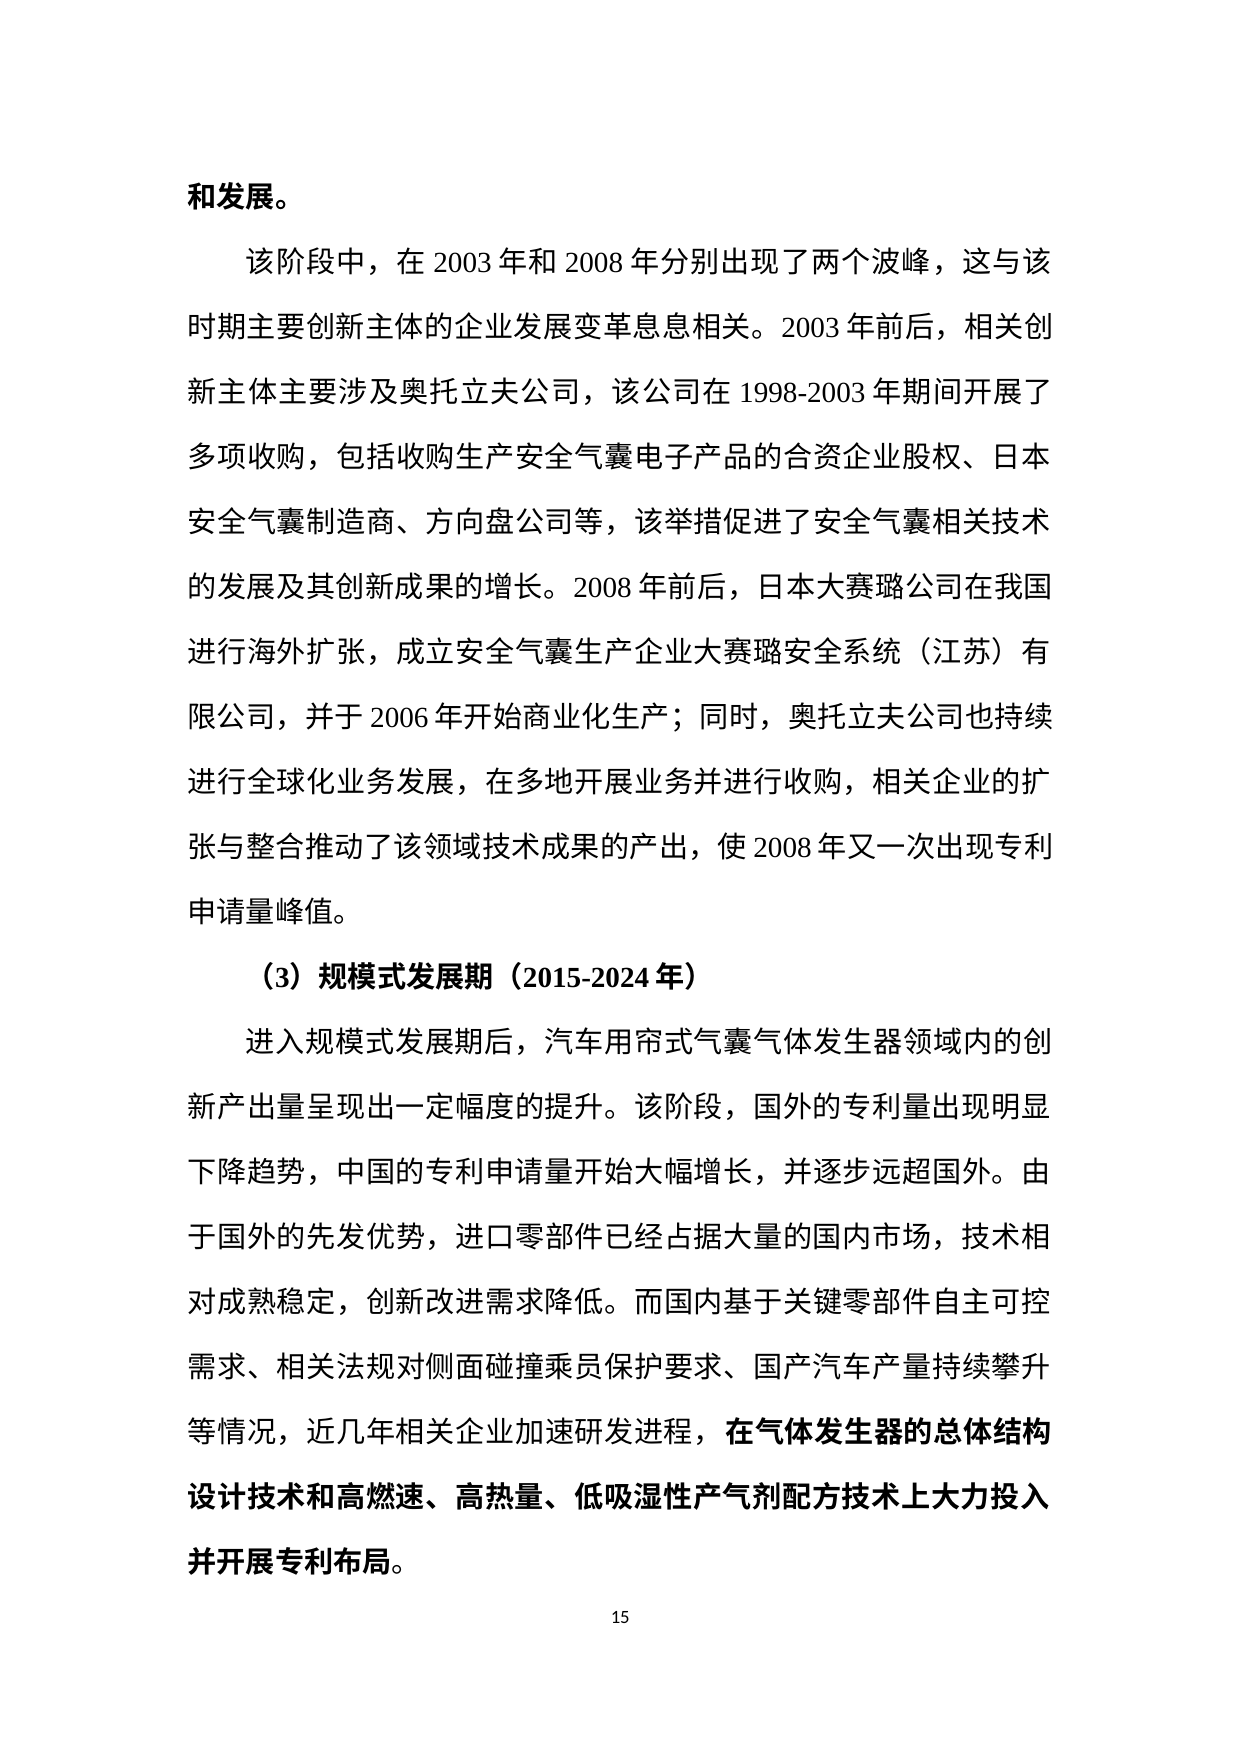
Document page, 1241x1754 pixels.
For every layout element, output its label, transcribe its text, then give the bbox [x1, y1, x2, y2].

text 进入规模式发展期后，汽车用帘式气囊气体发生器领域内的创新产出量呈现出一定幅度的提升。该阶段，国外的专利量出现明显下降趋势，中国的专利申请量开始大幅增长，并逐步远超国外。由于国外的先发优势，进口零部件已经占据大量的国内市场，技术相对成熟稳定，创新改进需求降低。而国内基于关键零部件自主可控需求、相关法规对侧面碰撞乘员保护要求、国产汽车产量持续攀升等情况，近几年相关企业加速研发进程，在气体发生器的总体结构设计技术和高燃速、高热量、低吸湿性产气剂配方技术上大力投入并开展专利布局。 [187, 1007, 1053, 1592]
text （3）规模式发展期（2015-2024年） [187, 942, 1053, 1007]
text 该阶段中，在2003年和2008年分别出现了两个波峰，这与该时期主要创新主体的企业发展变革息息相关。2003年前后，相关创新主体主要涉及奥托立夫公司，该公司在1998-2003年期间开展了多项收购，包括收购生产安全气囊电子产品的合资企业股权、日本安全气囊制造商、方向盘公司等，该举措促进了安全气囊相关技术的发展及其创新成果的增长。2008年前后，日本大赛璐公司在我国进行海外扩张，成立安全气囊生产企业大赛璐安全系统（江苏）有限公司，并于2006年开始商业化生产；同时，奥托立夫公司也持续进行全球化业务发展，在多地开展业务并进行收购，相关企业的扩张与整合推动了该领域技术成果的产出，使2008年又一次出现专利申请量峰值。 [187, 227, 1053, 942]
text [187, 162, 1053, 227]
